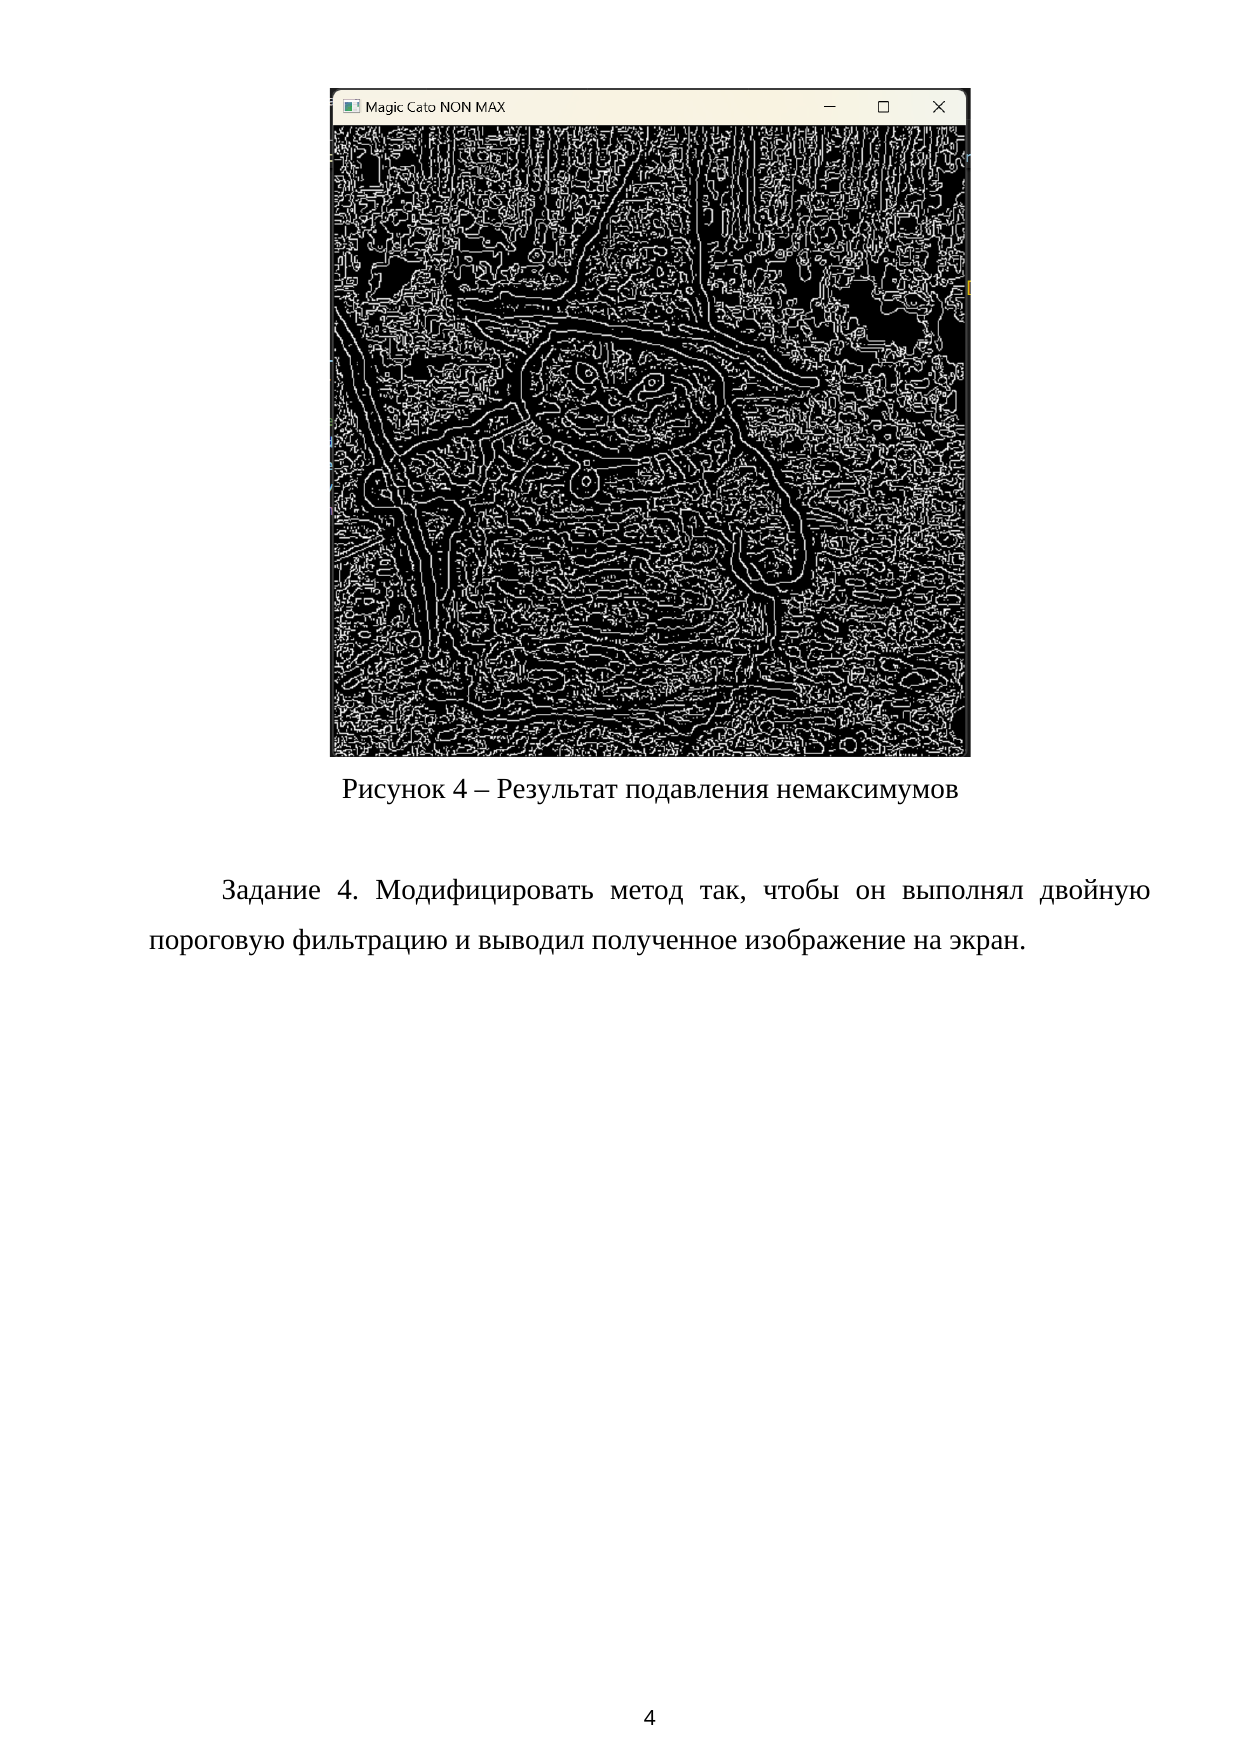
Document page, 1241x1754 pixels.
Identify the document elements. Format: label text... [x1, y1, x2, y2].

picture [329, 88, 971, 757]
text Задание 4. Модифицировать метод так, чтобы он выполнял двойную пороговую фильтрацию и выводил полученное изображение на экран. [149, 872, 1152, 956]
text Рисунок 4 – Результат подавления немаксимумов [149, 771, 1152, 805]
